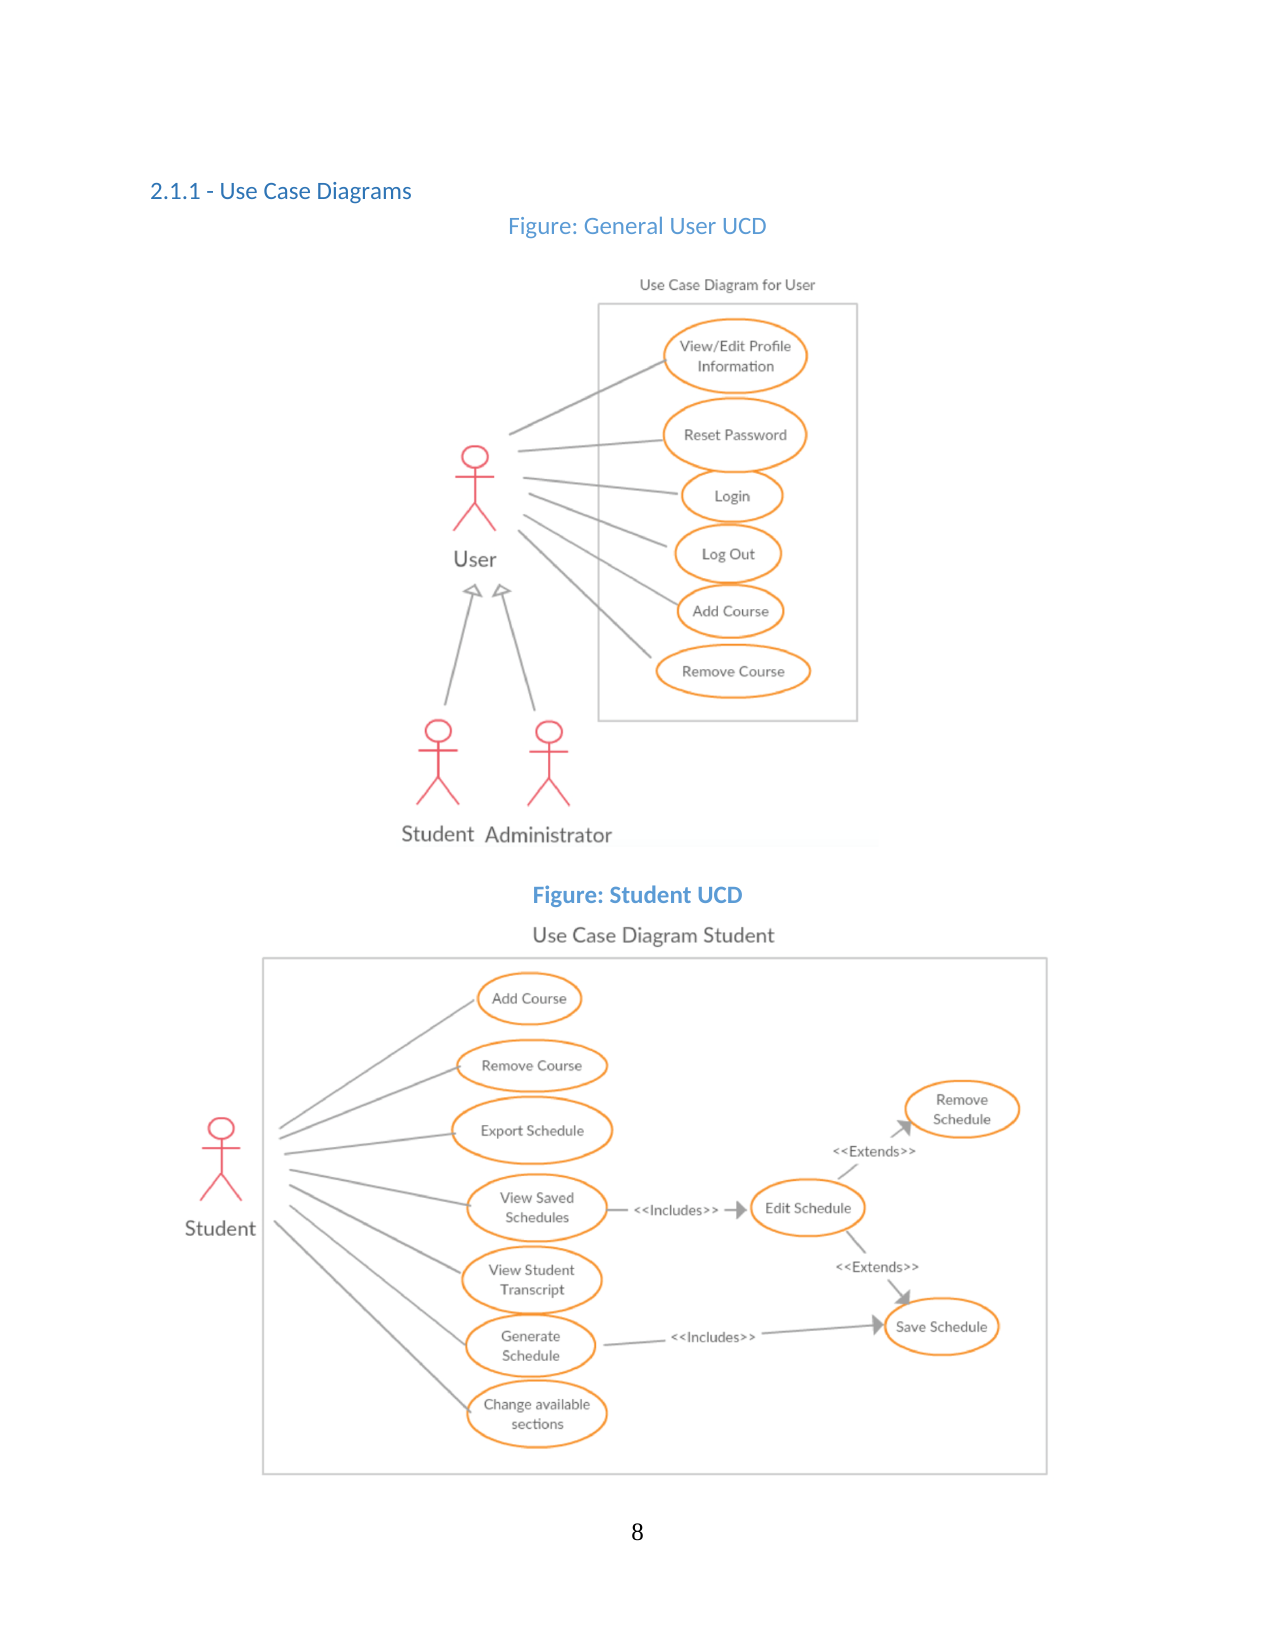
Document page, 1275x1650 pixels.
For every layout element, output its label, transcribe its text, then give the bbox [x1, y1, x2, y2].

text Figure: General User UCD [150, 210, 1125, 241]
text 2.1.1 - Use Case Diagrams [150, 175, 1125, 206]
picture [394, 269, 879, 845]
picture [181, 917, 1122, 1487]
text Figure: Student UCD [150, 879, 1125, 910]
